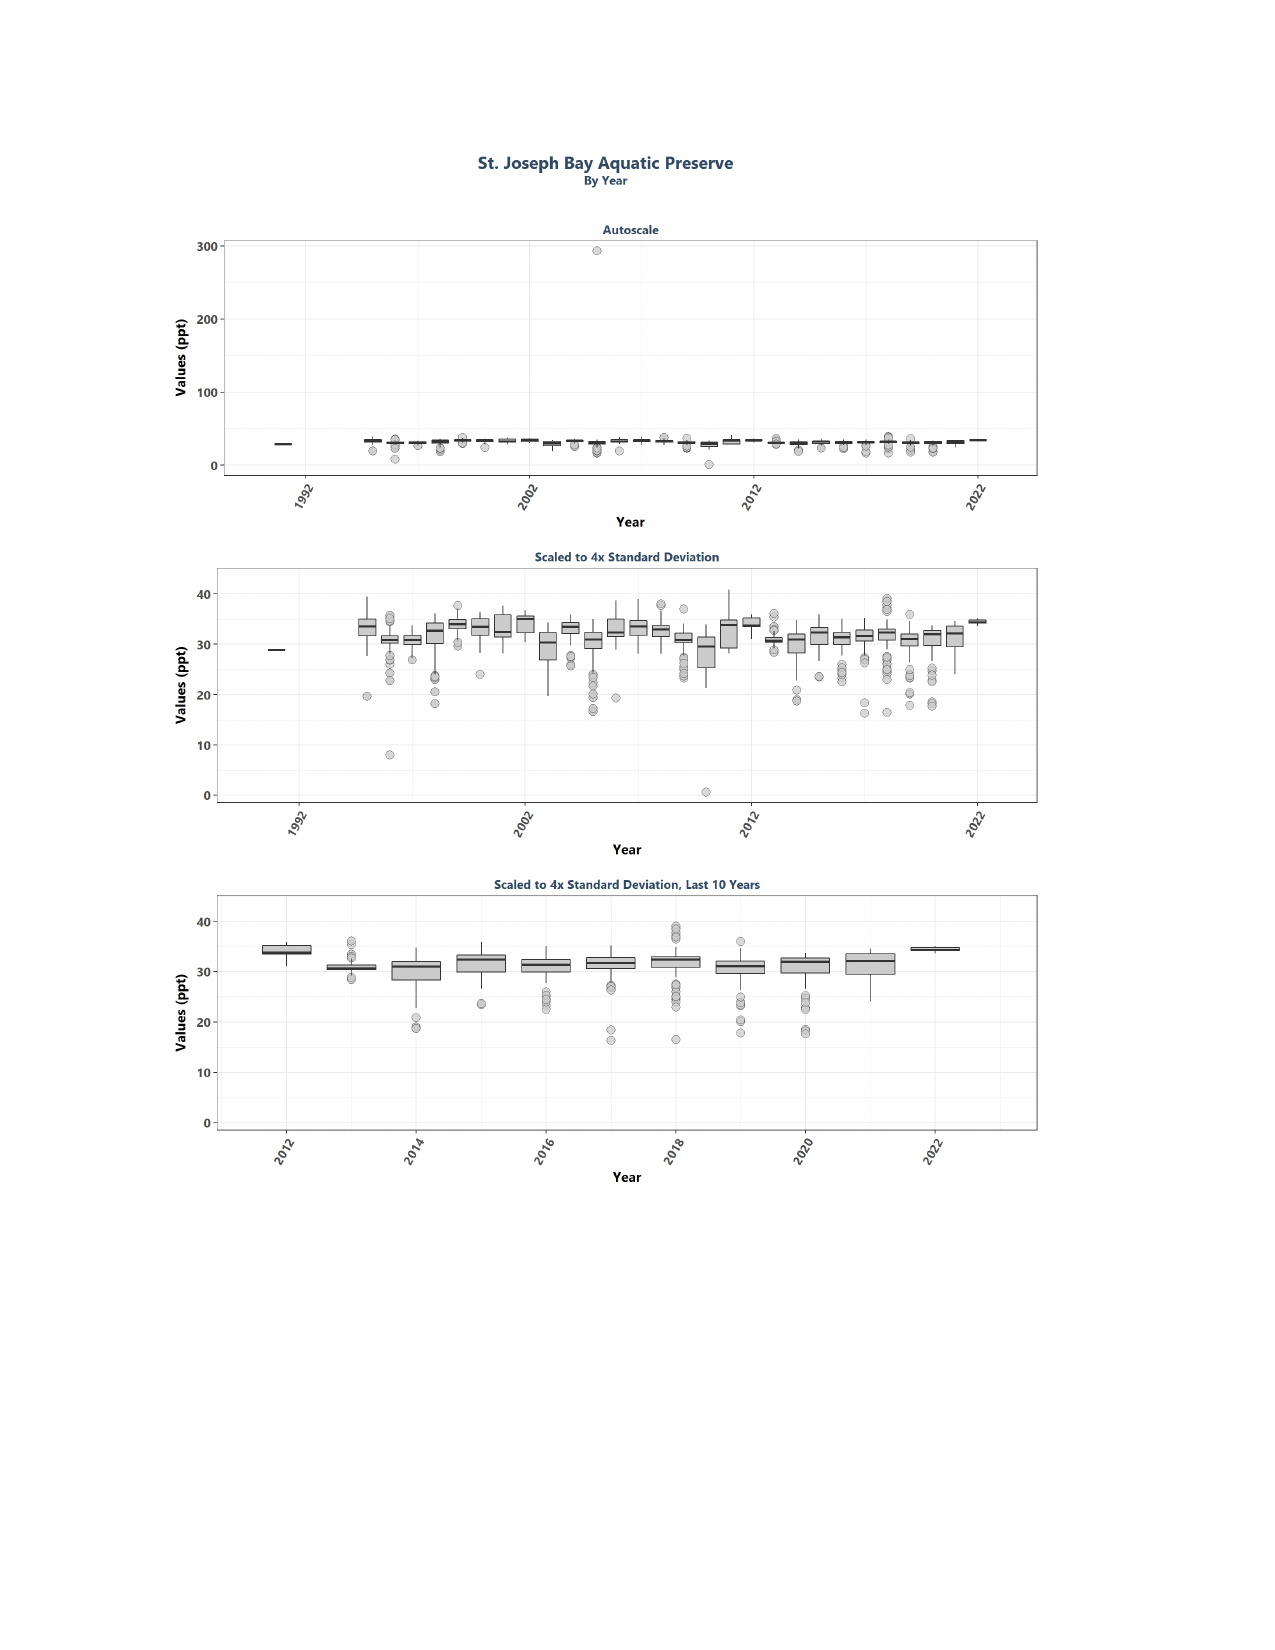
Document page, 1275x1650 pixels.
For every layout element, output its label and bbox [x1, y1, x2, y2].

picture [168, 150, 1044, 1200]
